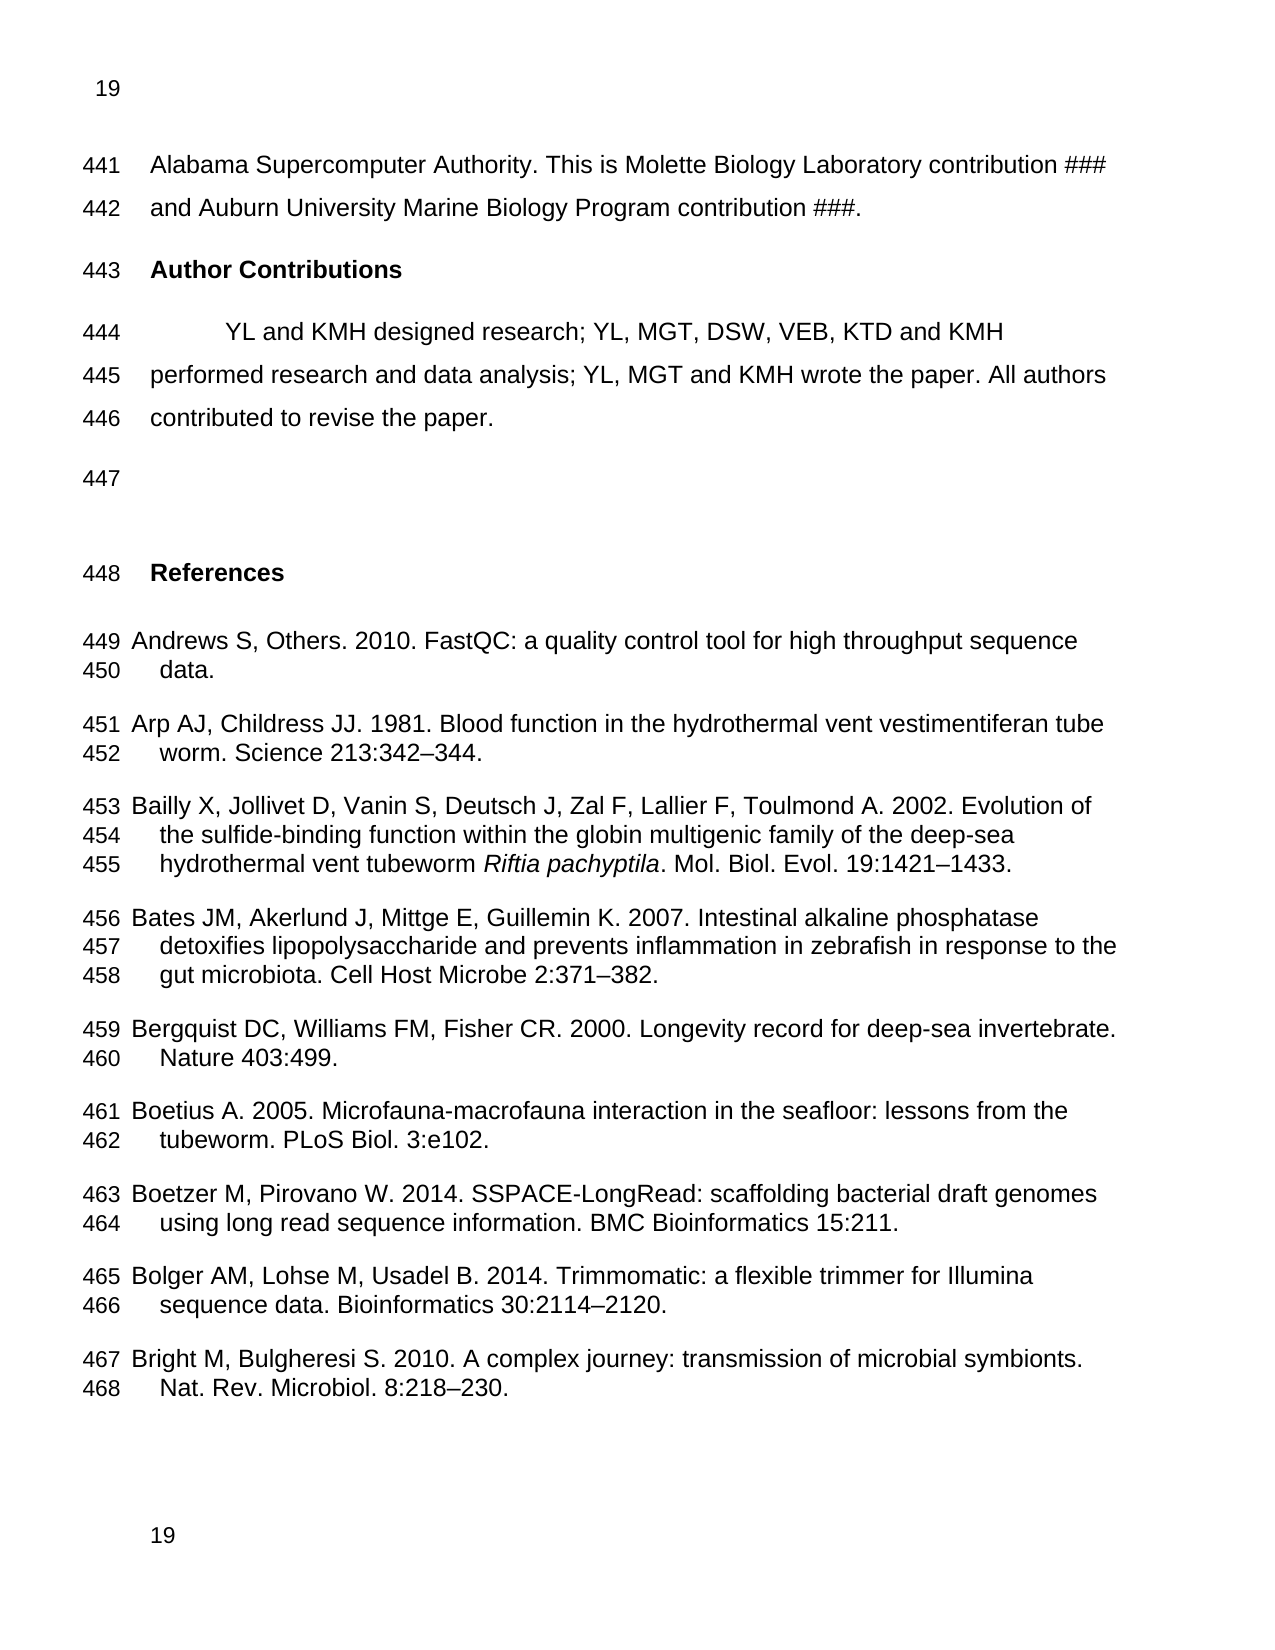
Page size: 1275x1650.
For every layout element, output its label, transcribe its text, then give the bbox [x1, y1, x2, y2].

text Bolger AM, Lohse M, Usadel B. 2014. Trimmomatic: a flexible trimmer for Illumina sequence data. Bioinformatics 30:2114–2120. [131, 1261, 1125, 1319]
text Bergquist DC, Williams FM, Fisher CR. 2000. Longevity record for deep-sea invertebrate. Nature 403:499. [131, 1014, 1125, 1071]
text Bright M, Bulgheresi S. 2010. A complex journey: transmission of microbial symbionts. Nat. Rev. Microbiol. 8:218–230. [131, 1344, 1125, 1401]
text Andrews S, Others. 2010. FastQC: a quality control tool for high throughput sequence data. [131, 626, 1125, 684]
subtitle References [150, 558, 1125, 587]
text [150, 150, 1125, 222]
text Arp AJ, Childress JJ. 1981. Blood function in the hydrothermal vent vestimentiferan tube worm. Science 213:342–344. [131, 709, 1125, 766]
text Bates JM, Akerlund J, Mittge E, Guillemin K. 2007. Intestinal alkaline phosphatase detoxifies lipopolysaccharide and prevents inflammation in zebrafish in response to the gut microbiota. Cell Host Microbe 2:371–382. [131, 902, 1125, 989]
text YL and KMH designed research; YL, MGT, DSW, VEB, KTD and KMH performed research and data analysis; YL, MGT and KMH wrote the paper. All authors contributed to revise the paper. [150, 317, 1125, 432]
text Boetius A. 2005. Microfauna-macrofauna interaction in the seafloor: lessons from the tubeworm. PLoS Biol. 3:e102. [131, 1096, 1125, 1154]
text Boetzer M, Pirovano W. 2014. SSPACE-LongRead: scaffolding bacterial draft genomes using long read sequence information. BMC Bioinformatics 15:211. [131, 1179, 1125, 1236]
text Bailly X, Jollivet D, Vanin S, Deutsch J, Zal F, Lallier F, Toulmond A. 2002. Evolution of the sulfide-binding function within the globin multigenic family of the deep-sea hydrothermal vent tubeworm Riftia pachyptila. Mol. Biol. Evol. 19:1421–1433. [131, 791, 1125, 877]
text Author Contributions [150, 255, 1125, 284]
